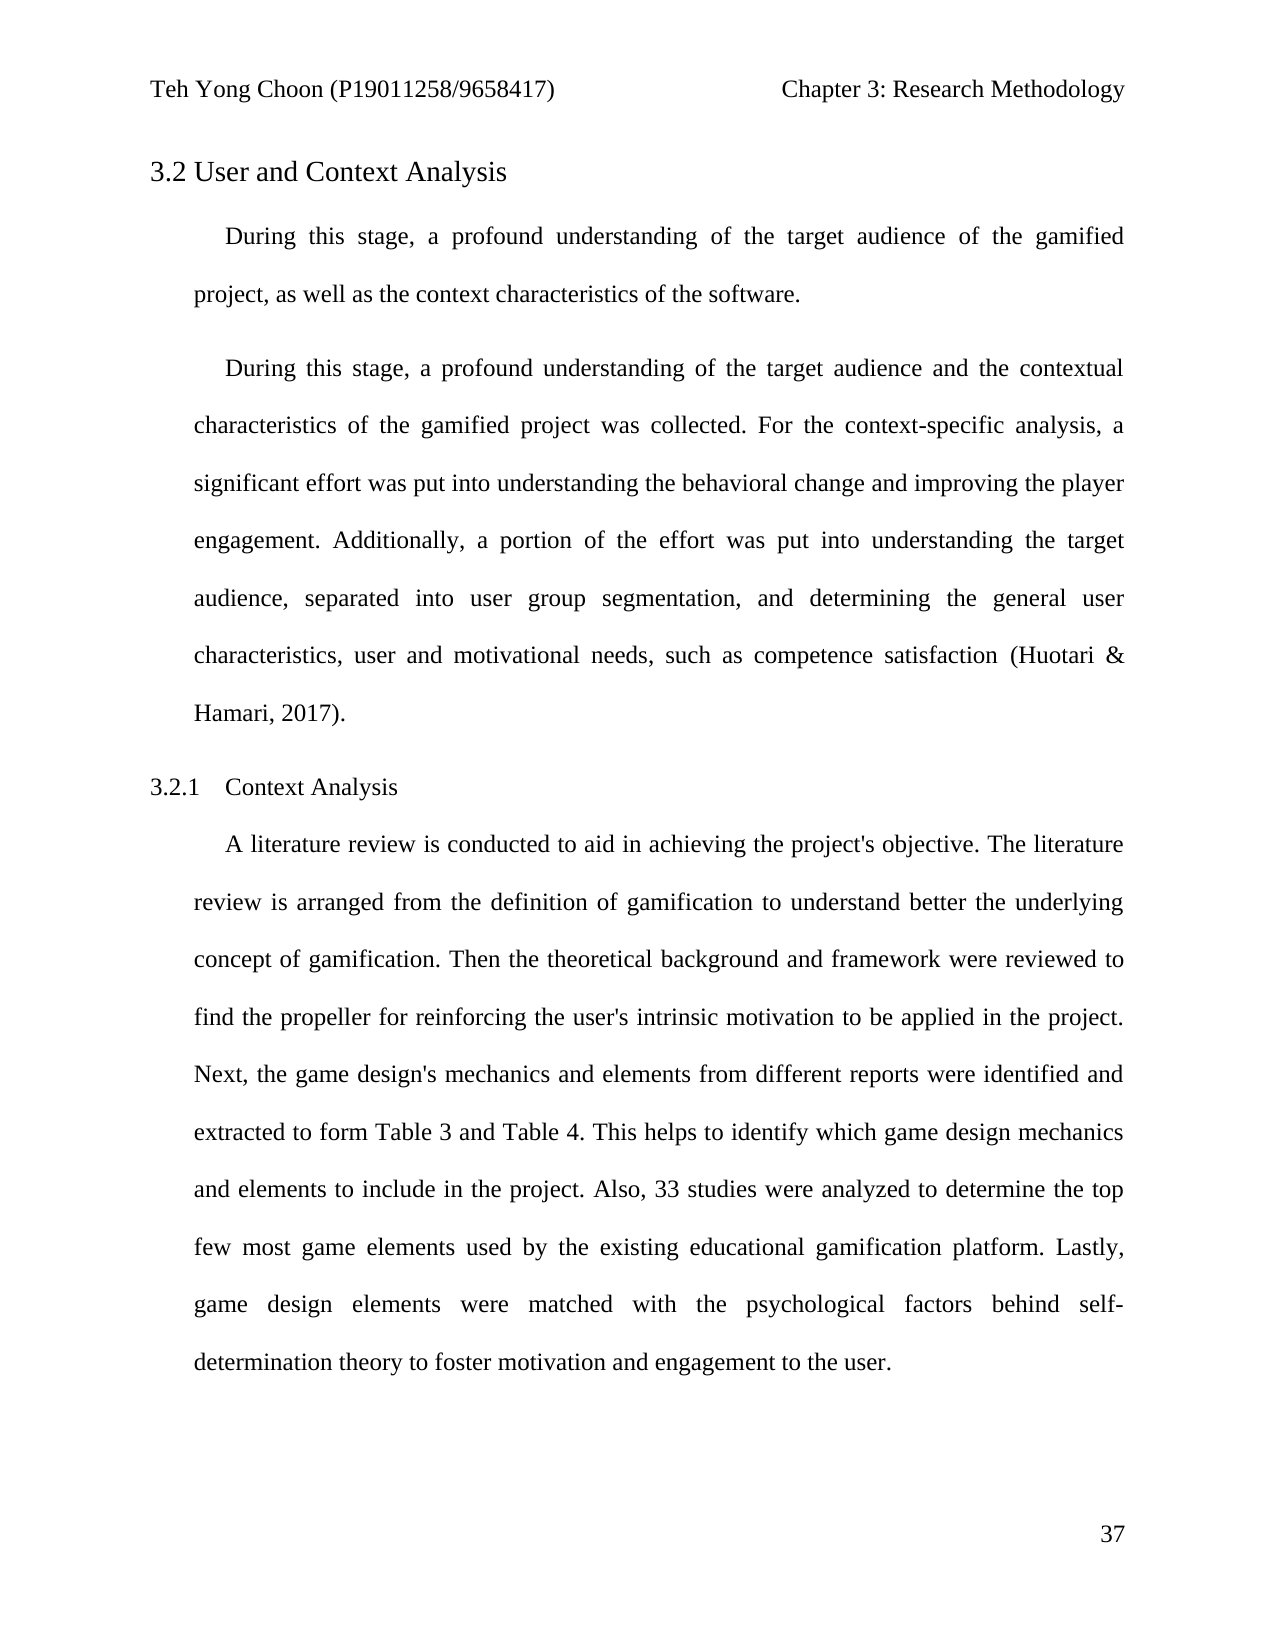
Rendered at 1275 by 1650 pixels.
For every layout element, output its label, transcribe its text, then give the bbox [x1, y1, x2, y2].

subtitle Context Analysis [150, 772, 1125, 801]
text During this stage, a profound understanding of the target audience of the gamified project, as well as the context characteristics of the software. [194, 221, 1125, 307]
text During this stage, a profound understanding of the target audience and the contextual characteristics of the gamified project was collected. For the context-specific analysis, a significant effort was put into understanding the behavioral change and improving the player engagement. Additionally, a portion of the effort was put into understanding the target audience, separated into user group segmentation, and determining the general user characteristics, user and motivational needs, such as competence satisfaction . [194, 353, 1125, 727]
text A literature review is conducted to aid in achieving the project's objective. The literature review is arranged from the definition of gamification to understand better the underlying concept of gamification. Then the theoretical background and framework were reviewed to find the propeller for reinforcing the user's intrinsic motivation to be applied in the project. Next, the game design's mechanics and elements from different reports were identified and extracted to form Table 3 and Table 4. This helps to identify which game design mechanics and elements to include in the project. Also, 33 studies were analyzed to determine the top few most game elements used by the existing educational gamification platform. Lastly, game design elements were matched with the psychological factors behind self-determination theory to foster motivation and engagement to the user. [194, 829, 1125, 1376]
subtitle User and Context Analysis [150, 154, 1125, 188]
